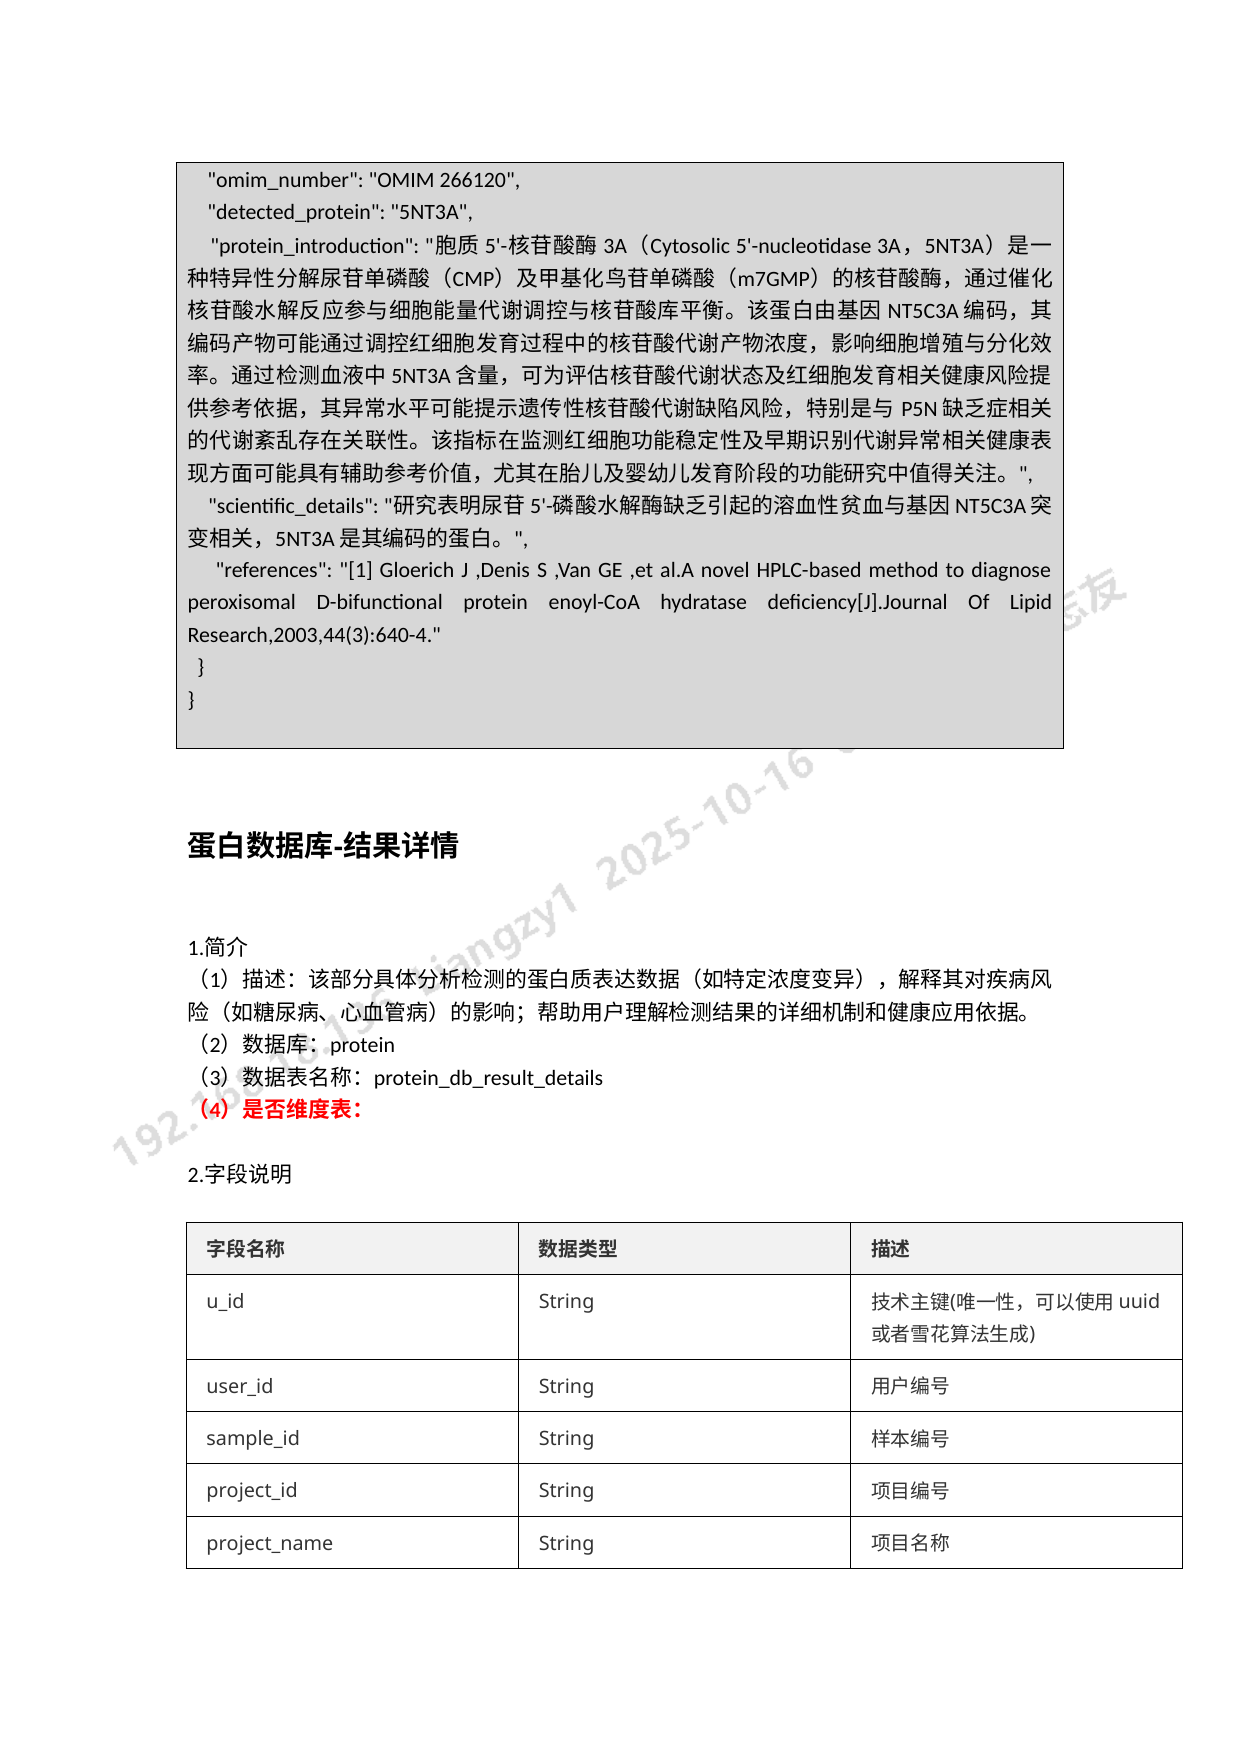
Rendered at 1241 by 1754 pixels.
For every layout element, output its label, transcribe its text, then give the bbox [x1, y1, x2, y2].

table_cell String [519, 1464, 850, 1516]
table_cell u_id [187, 1275, 518, 1359]
table_cell String [519, 1275, 850, 1359]
table_cell 项目编号 [851, 1464, 1182, 1516]
subtitle 蛋白数据库-结果详情 [187, 811, 1053, 876]
table_cell 用户编号 [851, 1360, 1182, 1411]
list （3）数据表名称：protein_db_result_details [187, 1059, 1053, 1092]
table_header 描述 [851, 1223, 1182, 1274]
table_cell 技术主键(唯一性，可以使用uuid或者雪花算法生成) [851, 1275, 1182, 1359]
list （2）数据库：protein [187, 1027, 1053, 1059]
list 2.字段说明 [187, 1157, 1053, 1189]
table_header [177, 163, 1063, 748]
table_cell user_id [187, 1360, 518, 1411]
table_header 数据类型 [519, 1223, 850, 1274]
table_cell String [519, 1412, 850, 1463]
list 1.简介 [187, 929, 1053, 962]
table_cell String [519, 1517, 850, 1568]
table_cell project_id [187, 1464, 518, 1516]
table_cell sample_id [187, 1412, 518, 1463]
table_header 字段名称 [187, 1223, 518, 1274]
list （4）是否维度表： [187, 1092, 1053, 1124]
table_cell 项目名称 [851, 1517, 1182, 1568]
table_cell project_name [187, 1517, 518, 1568]
table_cell 样本编号 [851, 1412, 1182, 1463]
table_cell String [519, 1360, 850, 1411]
list （1）描述：该部分具体分析检测的蛋白质表达数据（如特定浓度变异），解释其对疾病风险（如糖尿病、心血管病）的影响；帮助用户理解检测结果的详细机制和健康应用依据。 [187, 962, 1053, 1027]
